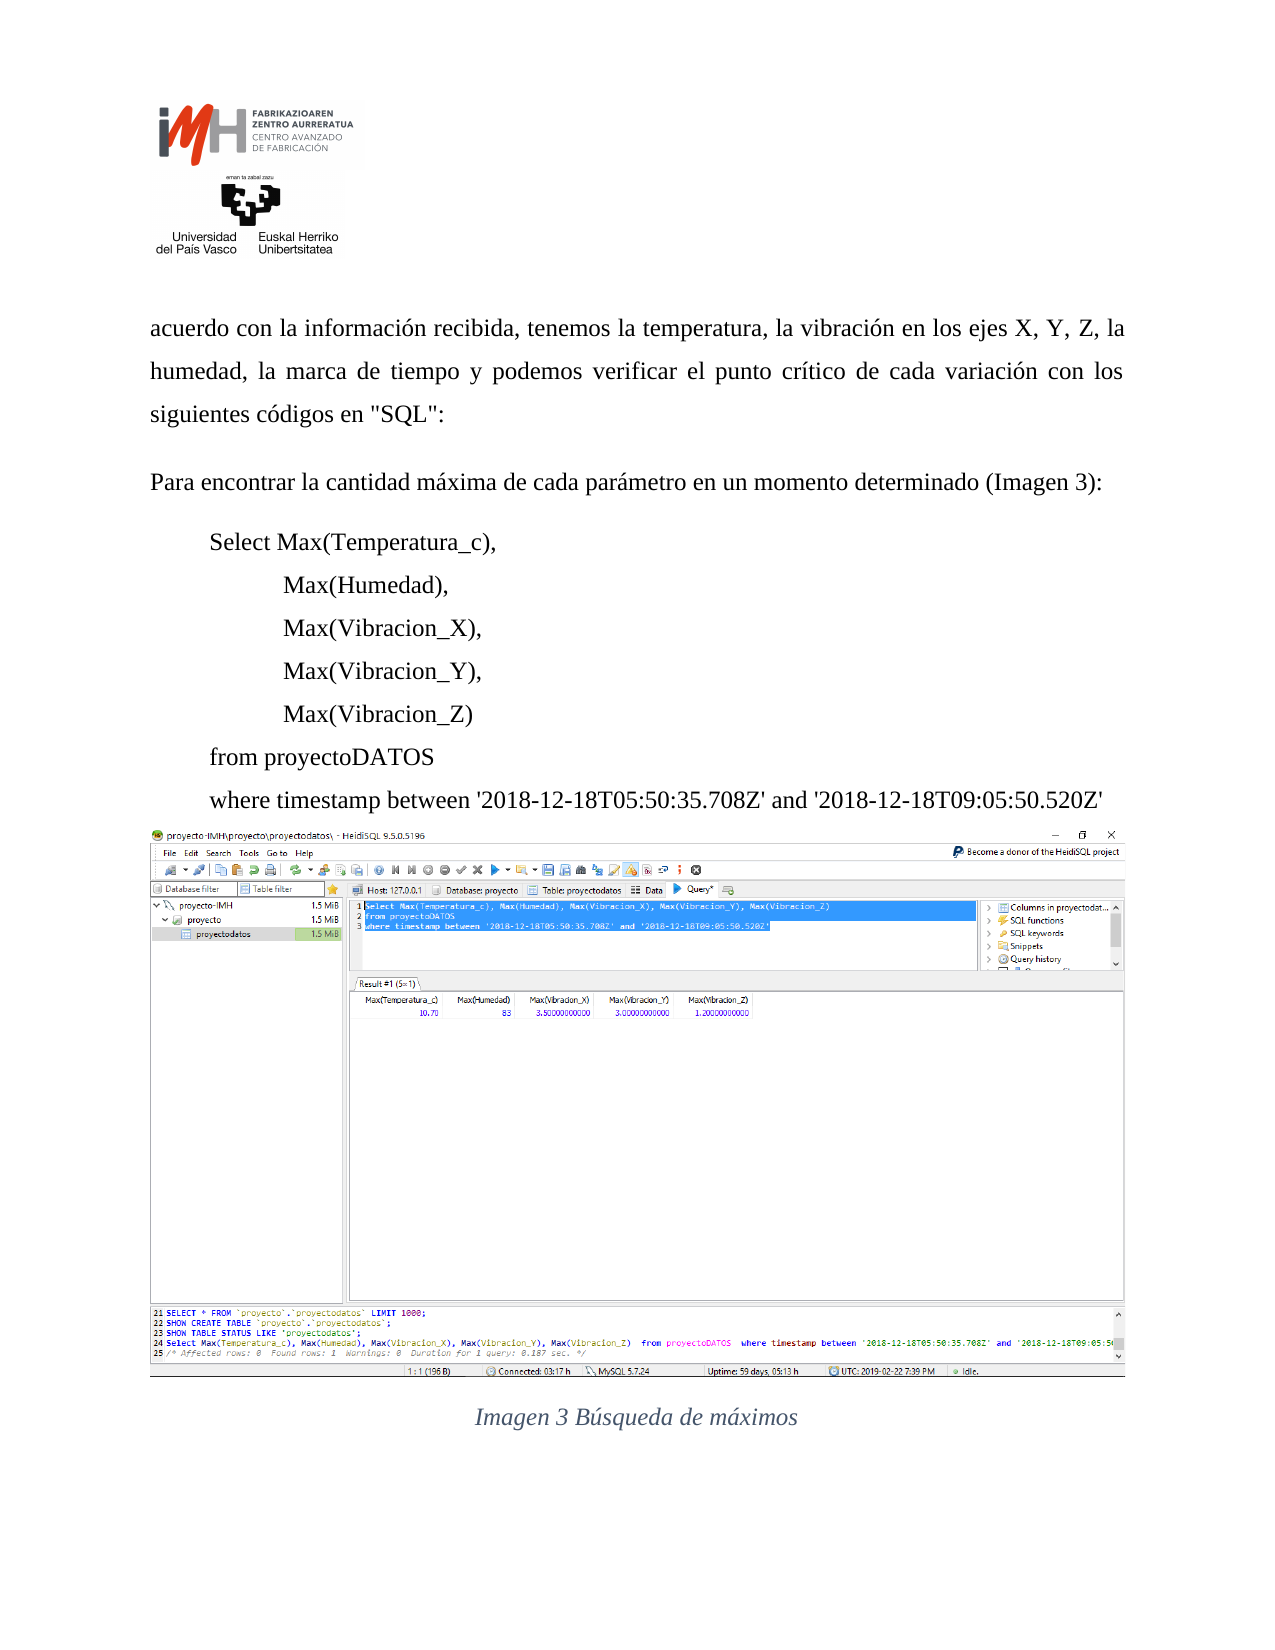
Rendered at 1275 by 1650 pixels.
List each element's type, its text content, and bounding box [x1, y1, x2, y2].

text Max(Vibracion_X), [150, 613, 1125, 642]
text Para encontrar la cantidad máxima de cada parámetro en un momento determinado (Imagen 3): [150, 467, 1125, 496]
text Max(Vibracion_Y), [150, 656, 1125, 685]
text Imagen 3 Búsqueda de máximos [150, 1402, 1125, 1431]
text Select Max(Temperatura_c), [209, 527, 1125, 556]
text where timestamp between '2018-12-18T05:50:35.708Z' and '2018-12-18T09:05:50.520Z' [209, 786, 1125, 814]
picture [150, 100, 365, 259]
text Max(Vibracion_Z) [150, 699, 1125, 728]
picture [150, 828, 1125, 1377]
text from proyectoDATOS [209, 742, 1125, 771]
text Max(Humedad), [150, 570, 1125, 599]
